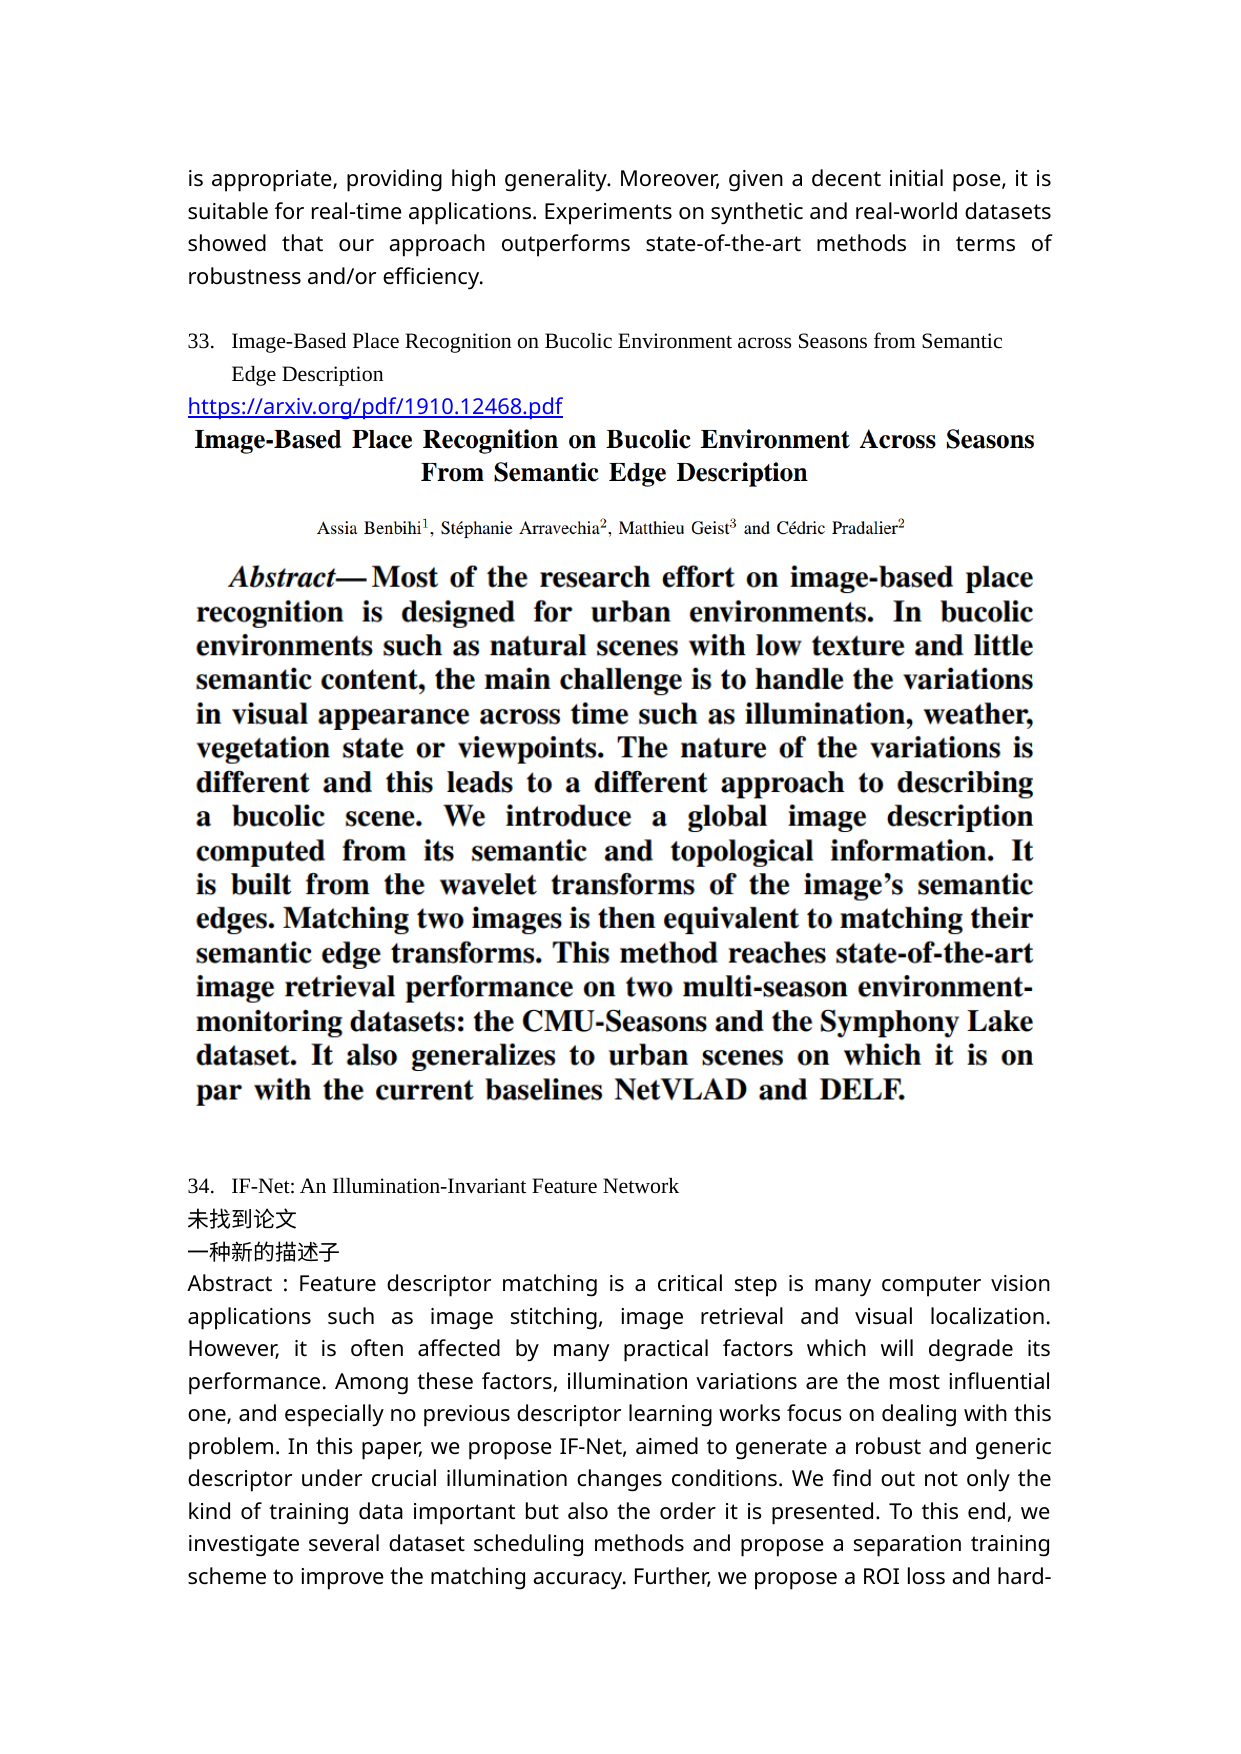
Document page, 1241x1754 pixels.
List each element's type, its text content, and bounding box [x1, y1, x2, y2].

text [187, 162, 1053, 292]
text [187, 1267, 1053, 1592]
picture [187, 422, 1053, 544]
text 未找到论文 [187, 1202, 1053, 1234]
text 一种新的描述子 [187, 1234, 1053, 1267]
picture [187, 552, 1053, 1110]
text https://arxiv.org/pdf/1910.12468.pdf [187, 389, 1053, 422]
text Image-Based Place Recognition on Bucolic Environment across Seasons from Semantic Edge Description [187, 324, 1053, 389]
text IF-Net: An Illumination-Invariant Feature Network [187, 1169, 1053, 1202]
